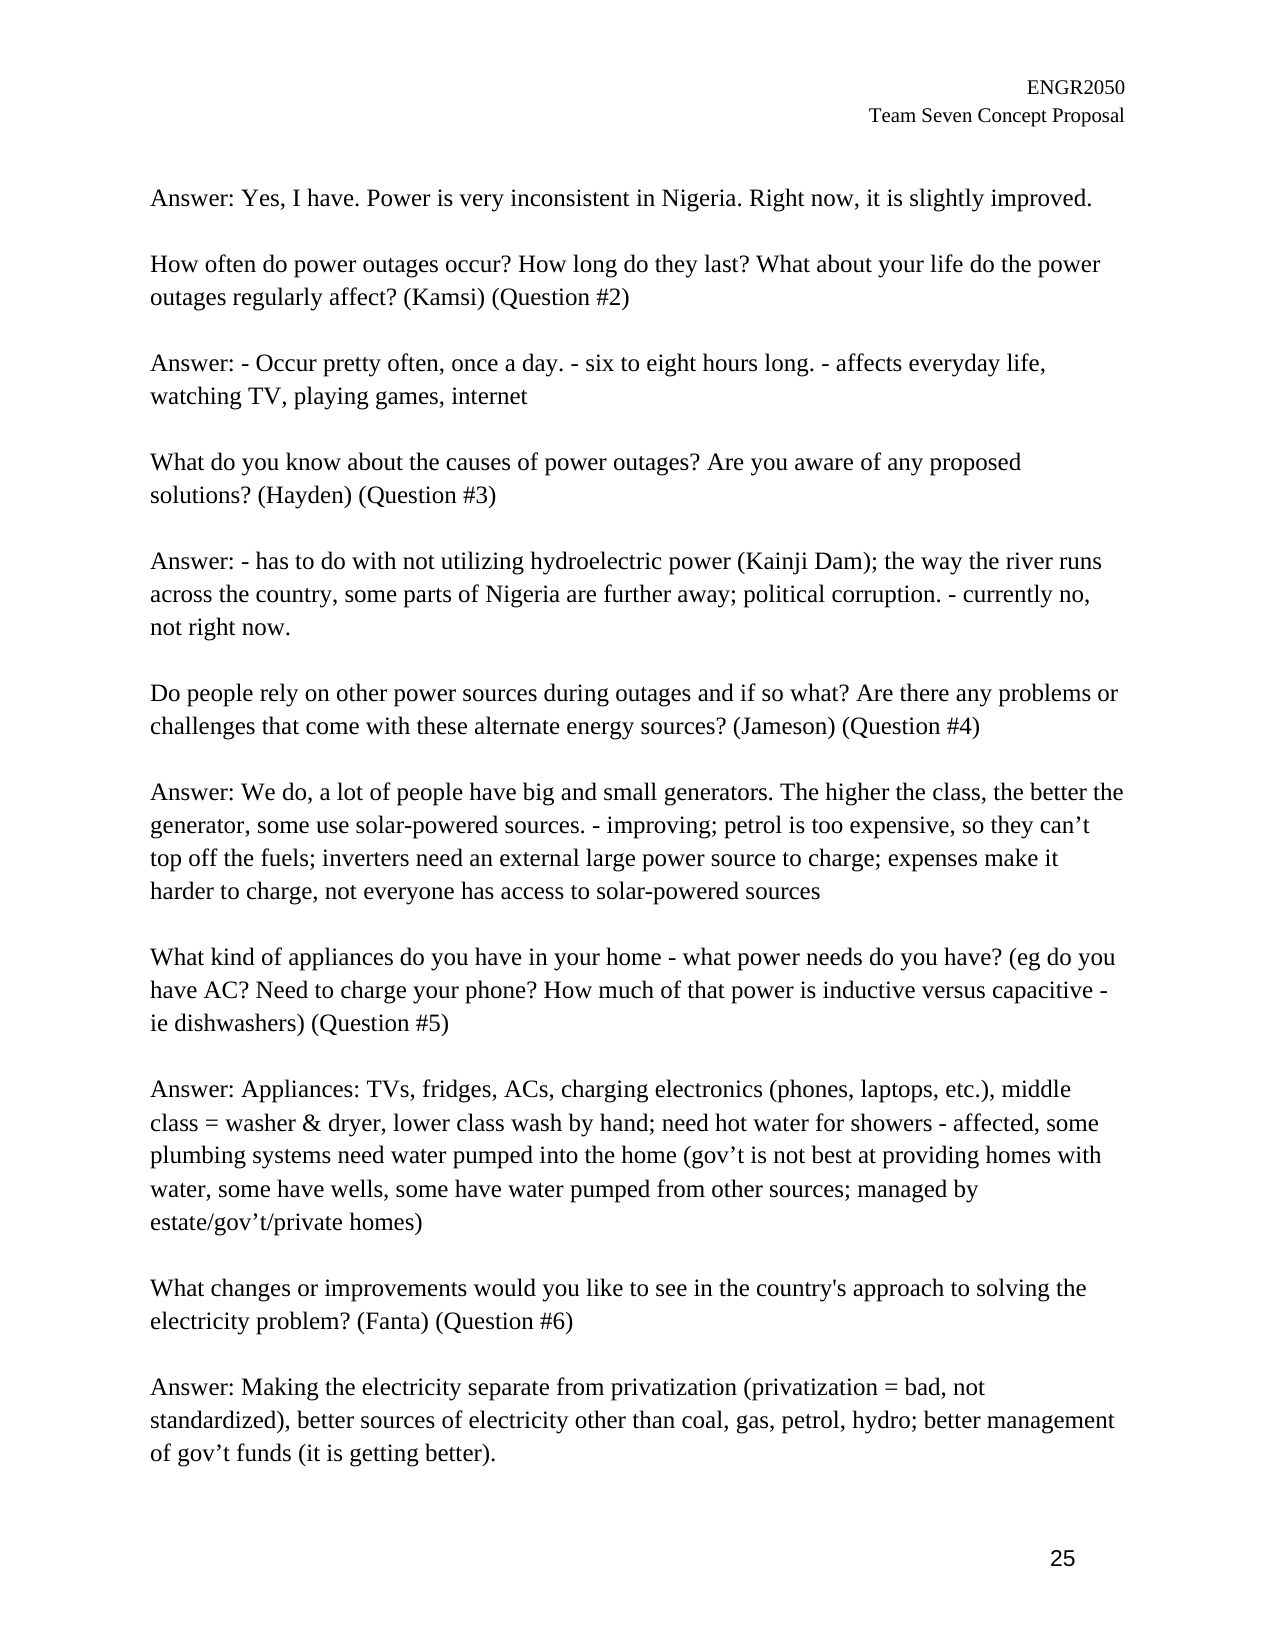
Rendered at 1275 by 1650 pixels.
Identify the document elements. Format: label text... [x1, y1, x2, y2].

text What kind of appliances do you have in your home - what power needs do you have? (eg do you have AC? Need to charge your phone? How much of that power is inductive versus capacitive - ie dishwashers) (Question #5) [150, 942, 1125, 1037]
text What do you know about the causes of power outages? Are you aware of any proposed solutions? (Hayden) (Question #3) [150, 447, 1125, 509]
text Answer: We do, a lot of people have big and small generators. The higher the class, the better the generator, some use solar-powered sources. - improving; petrol is too expensive, so they can’t top off the fuels; inverters need an external large power source to charge; expenses make it harder to charge, not everyone has access to solar-powered sources [150, 777, 1125, 905]
text How often do power outages occur? How long do they last? What about your life do the power outages regularly affect? (Kamsi) (Question #2) [150, 249, 1125, 311]
text Answer: Making the electricity separate from privatization (privatization = bad, not standardized), better sources of electricity other than coal, gas, petrol, hydro; better management of gov’t funds (it is getting better). [150, 1372, 1125, 1467]
text Do people rely on other power sources during outages and if so what? Are there any problems or challenges that come with these alternate energy sources? (Jameson) (Question #4) [150, 678, 1125, 740]
text Answer: Appliances: TVs, fridges, ACs, charging electronics (phones, laptops, etc.), middle class = washer & dryer, lower class wash by hand; need hot water for showers - affected, some plumbing systems need water pumped into the home (gov’t is not best at providing homes with water, some have wells, some have water pumped from other sources; managed by estate/gov’t/private homes) [150, 1074, 1125, 1235]
text Answer: Yes, I have. Power is very inconsistent in Nigeria. Right now, it is slightly improved. [150, 183, 1125, 212]
text Answer: - Occur pretty often, once a day. - six to eight hours long. - affects everyday life, watching TV, playing games, internet [150, 348, 1125, 410]
text What changes or improvements would you like to see in the country's approach to solving the electricity problem? (Fanta) (Question #6) [150, 1273, 1125, 1334]
text Answer: - has to do with not utilizing hydroelectric power (Kainji Dam); the way the river runs across the country, some parts of Nigeria are further away; political corruption. - currently no, not right now. [150, 546, 1125, 641]
